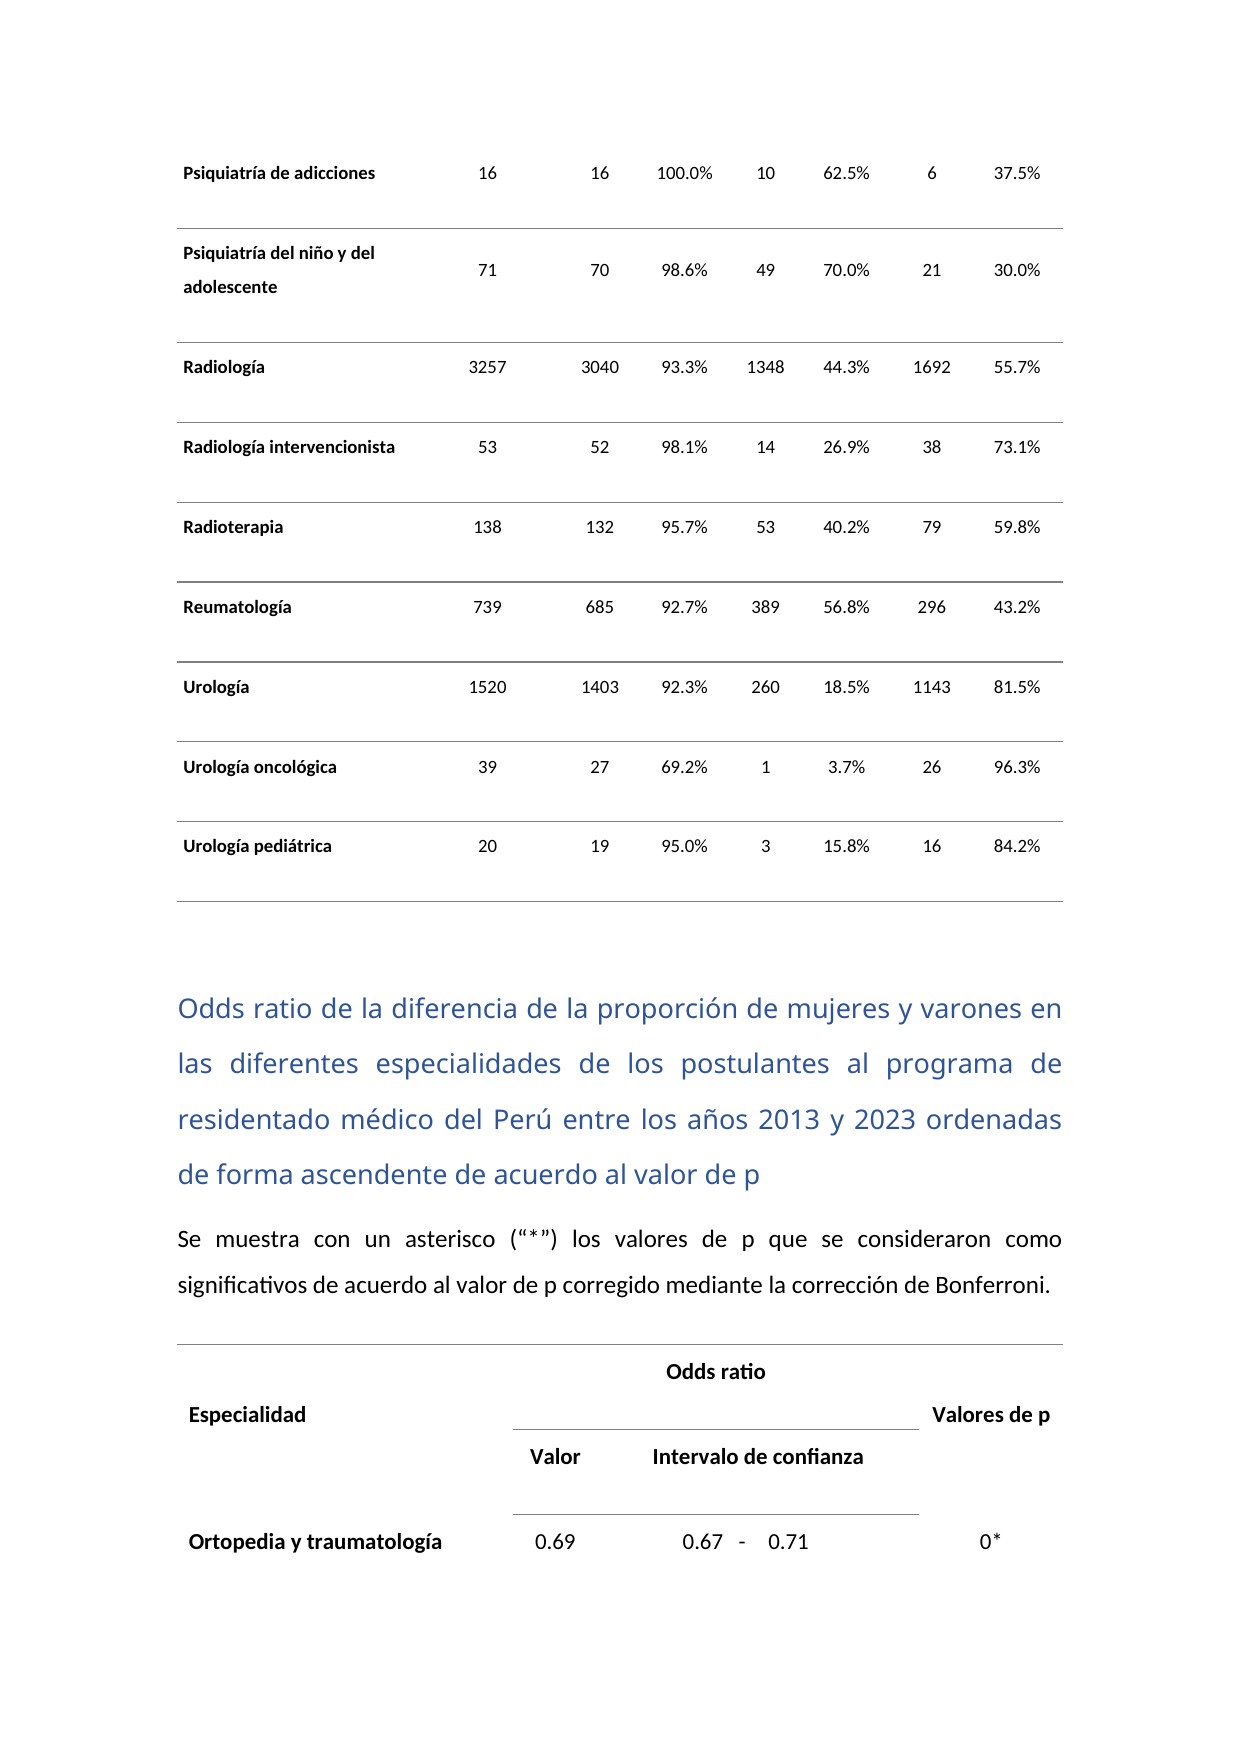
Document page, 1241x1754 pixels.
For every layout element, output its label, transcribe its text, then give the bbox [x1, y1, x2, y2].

table_cell Reumatología [177, 583, 413, 661]
table_cell 132 [561, 503, 638, 581]
table_cell 98.1% [638, 423, 731, 502]
table_cell 389 [731, 583, 800, 661]
table_cell 38 [893, 423, 971, 502]
table_cell 26 [893, 742, 971, 821]
table_cell 98.6% [638, 229, 731, 342]
table_cell 40.2% [800, 503, 893, 581]
table_cell 27 [561, 742, 638, 821]
table_cell 55.7% [971, 343, 1063, 422]
table_cell 18.5% [800, 663, 893, 741]
table_cell Radioterapia [177, 503, 413, 581]
table_cell 1403 [561, 663, 638, 741]
table_cell Radiología [177, 343, 413, 422]
table_cell 44.3% [800, 343, 893, 422]
table_cell 69.2% [638, 742, 731, 821]
table_cell 56.8% [800, 583, 893, 661]
table_cell 37.5% [971, 148, 1063, 227]
table_cell 49 [731, 229, 800, 342]
table_cell 296 [893, 583, 971, 661]
table_cell 59.8% [971, 503, 1063, 581]
table_cell 53 [731, 503, 800, 581]
table_cell 685 [561, 583, 638, 661]
table_cell 79 [893, 503, 971, 581]
table_cell Urología oncológica [177, 742, 413, 821]
table_cell 62.5% [800, 148, 893, 227]
table_cell 1143 [893, 663, 971, 741]
table_cell 81.5% [971, 663, 1063, 741]
table_cell 739 [414, 583, 561, 661]
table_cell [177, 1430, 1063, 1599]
table_cell 21 [893, 229, 971, 342]
table_cell 93.3% [638, 343, 731, 422]
table_cell 6 [893, 148, 971, 227]
table_cell 43.2% [971, 583, 1063, 661]
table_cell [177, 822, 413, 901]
table_cell Urología [177, 663, 413, 741]
table_cell 138 [414, 503, 561, 581]
table_cell 96.3% [971, 742, 1063, 821]
table_cell 53 [414, 423, 561, 502]
table_cell 52 [561, 423, 638, 502]
table_cell 1692 [893, 343, 971, 422]
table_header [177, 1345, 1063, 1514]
table_cell Radiología intervencionista [177, 423, 413, 502]
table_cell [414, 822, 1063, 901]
table_cell 70.0% [800, 229, 893, 342]
table_cell 30.0% [971, 229, 1063, 342]
table_cell 16 [414, 148, 561, 227]
table_cell 1 [731, 742, 800, 821]
table_cell 70 [561, 229, 638, 342]
table_cell 1348 [731, 343, 800, 422]
table_cell Psiquiatría del niño y del adolescente [177, 229, 413, 342]
table_cell 3257 [414, 343, 561, 422]
table_cell 73.1% [971, 423, 1063, 502]
table_cell 260 [731, 663, 800, 741]
table_cell 92.3% [638, 663, 731, 741]
table_cell 14 [731, 423, 800, 502]
table_cell 10 [731, 148, 800, 227]
subtitle Odds ratio de la diferencia de la proporción de mujeres y varones en las diferentes especialidades de los postulantes al programa de residentado médico del Perú entre los años 2013 y 2023 ordenadas de forma ascendente de acuerdo al valor de p [177, 989, 1063, 1192]
table_cell 39 [414, 742, 561, 821]
table_cell 3040 [561, 343, 638, 422]
table_cell 71 [414, 229, 561, 342]
table_cell 100.0% [638, 148, 731, 227]
table_cell 16 [561, 148, 638, 227]
table_cell 3.7% [800, 742, 893, 821]
table_cell 1520 [414, 663, 561, 741]
text Se muestra con un asterisco (“*”) los valores de p que se consideraron como significativos de acuerdo al valor de p corregido mediante la corrección de Bonferroni. [177, 1223, 1063, 1299]
table_cell 92.7% [638, 583, 731, 661]
table_cell 95.7% [638, 503, 731, 581]
table_cell Psiquiatría de adicciones [177, 148, 413, 227]
table_cell 26.9% [800, 423, 893, 502]
